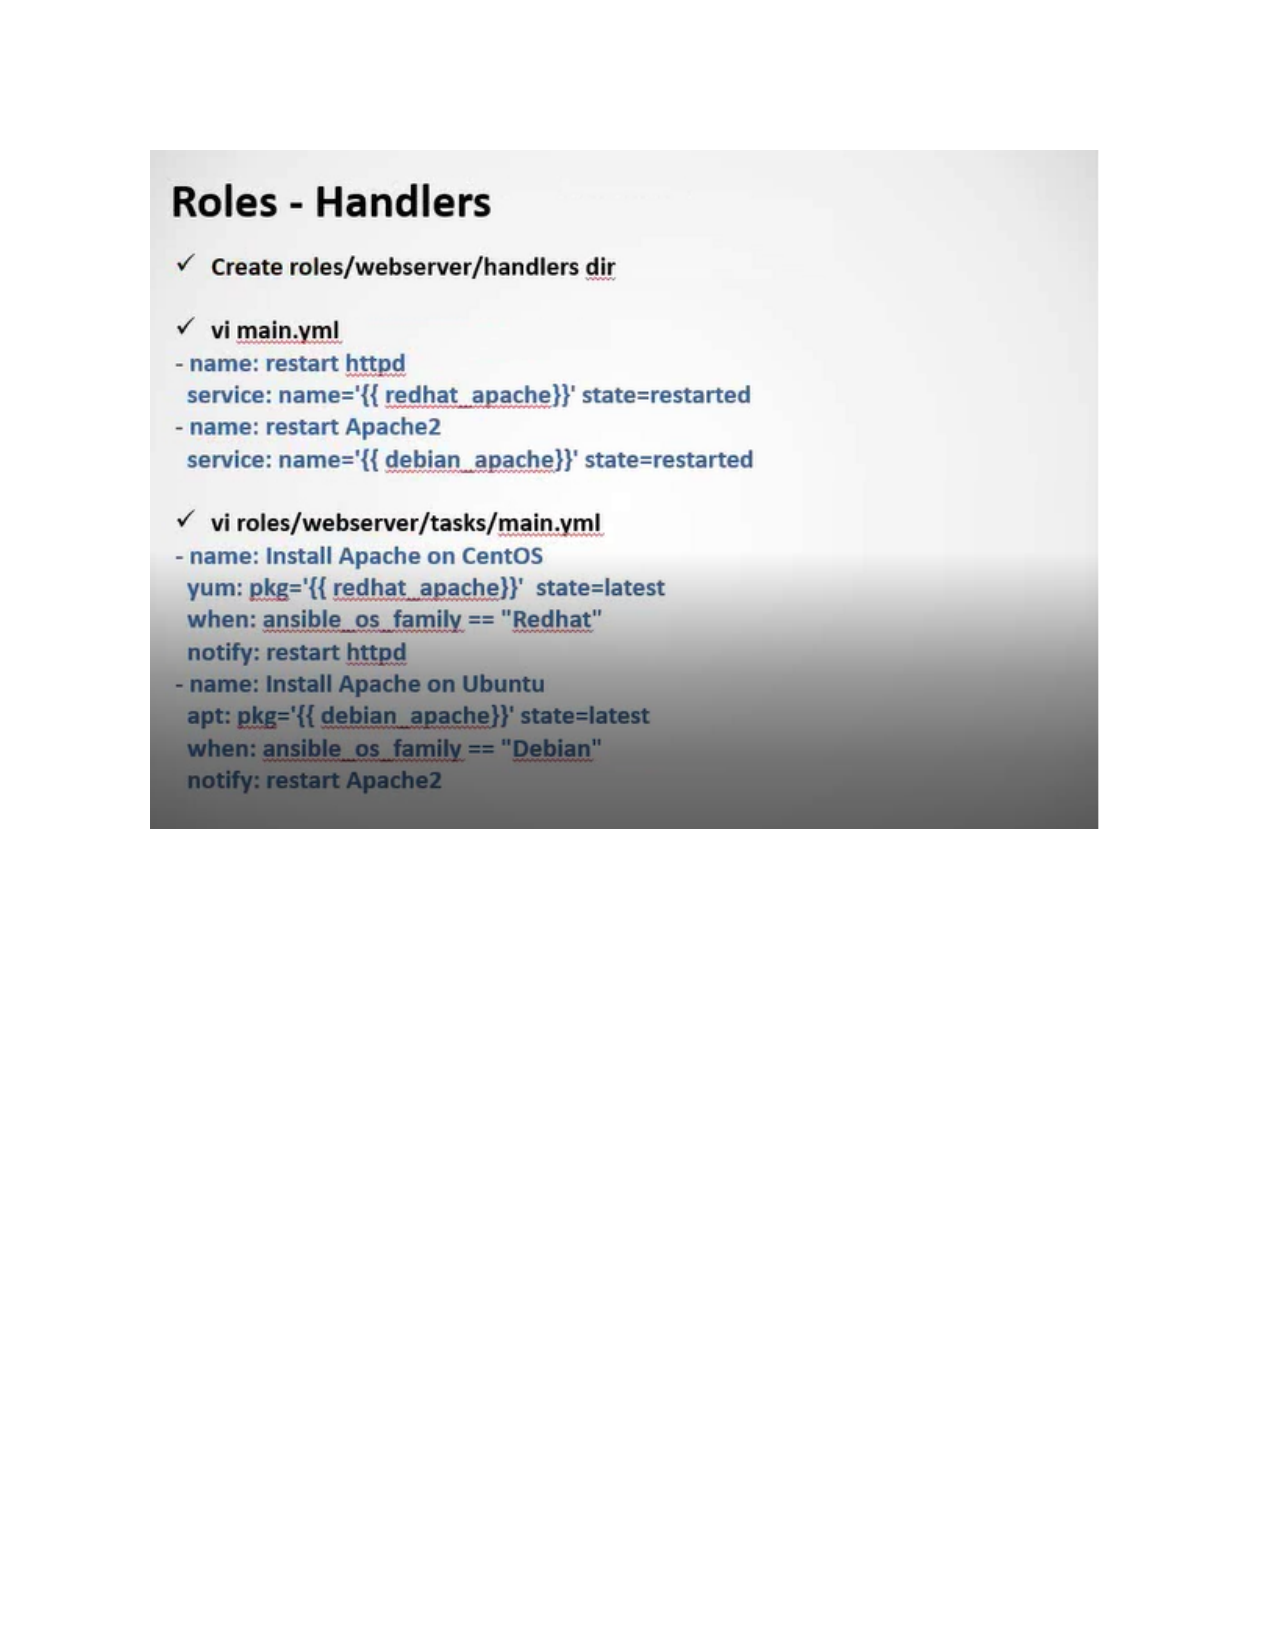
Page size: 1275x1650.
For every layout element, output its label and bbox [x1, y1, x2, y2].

picture [150, 150, 1099, 829]
